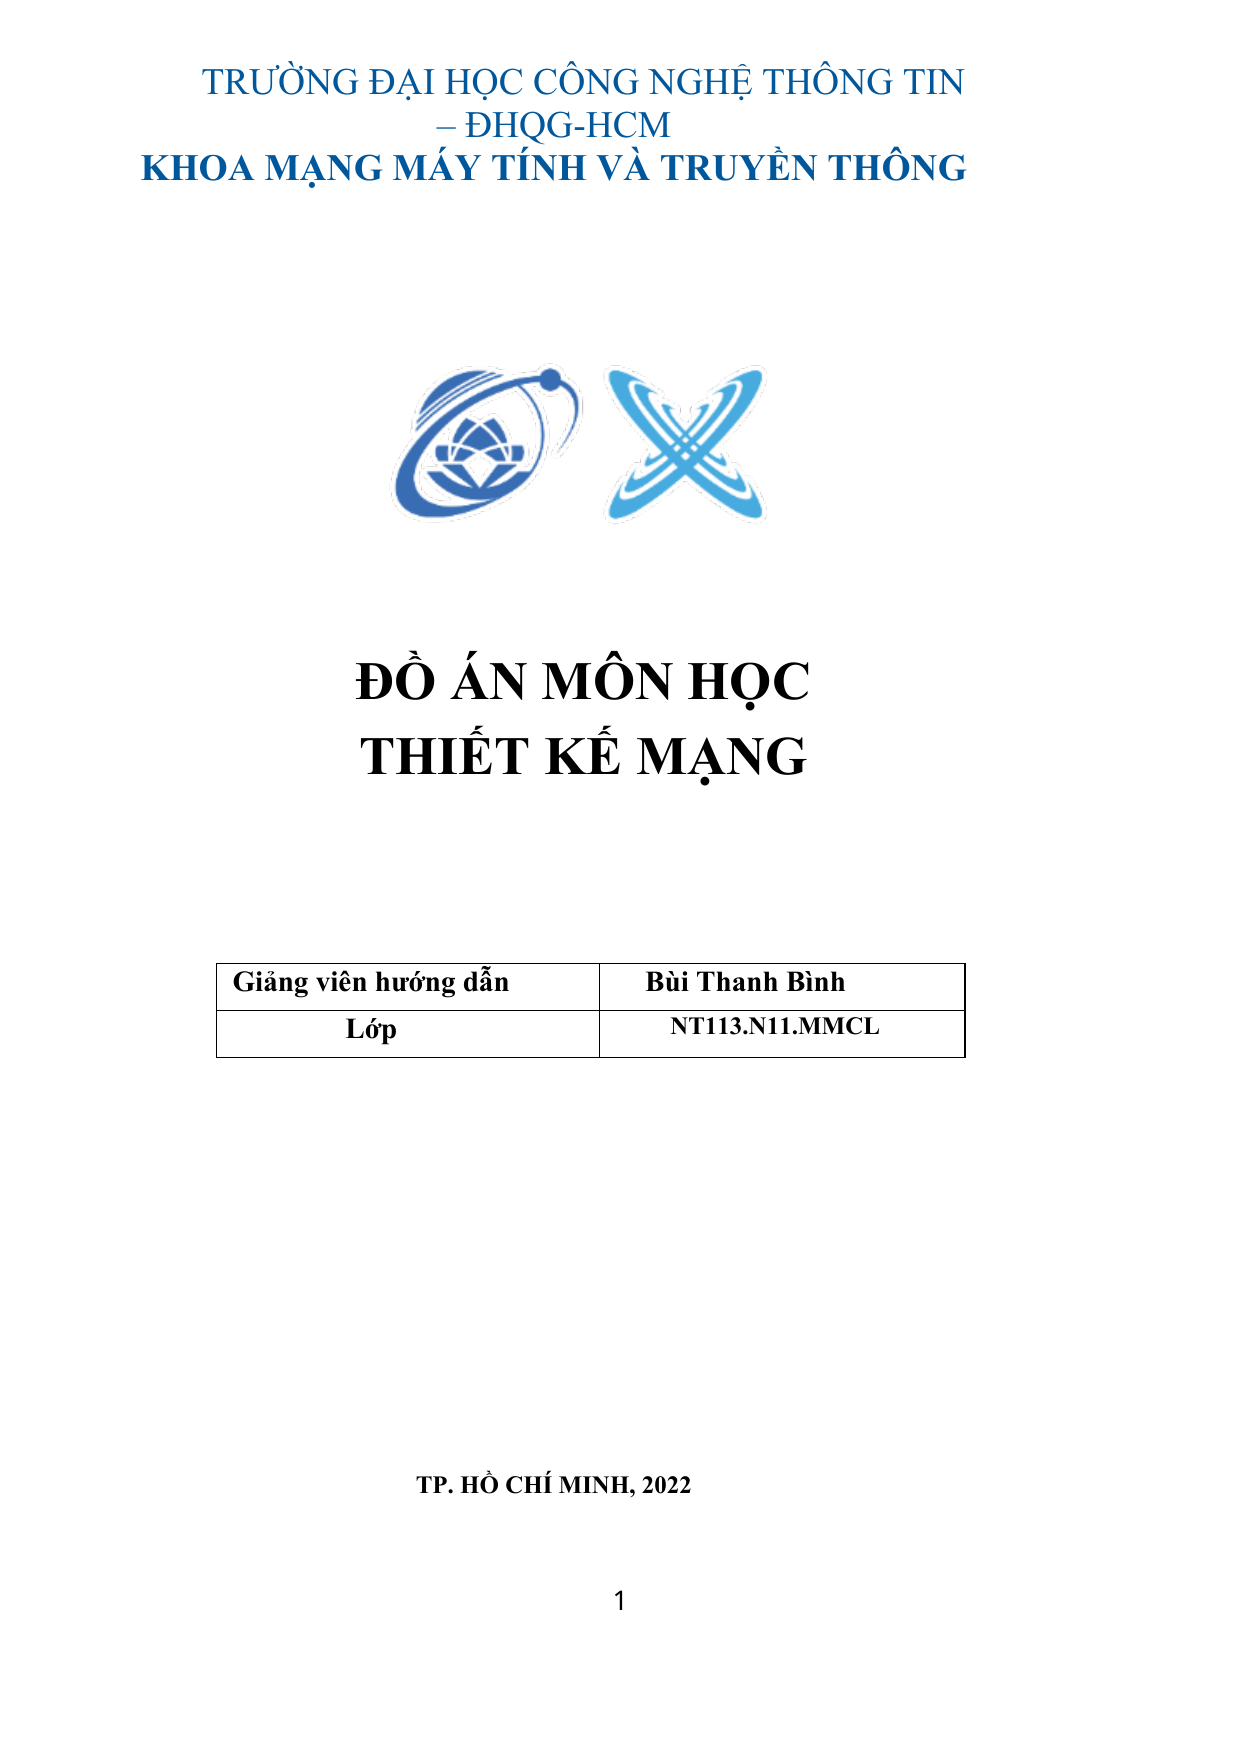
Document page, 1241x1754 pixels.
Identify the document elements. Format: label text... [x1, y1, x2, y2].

picture [593, 358, 783, 535]
text TP. HỒ CHÍ MINH, 2022 [133, 1470, 974, 1498]
text TRƯỜNG ĐẠI HỌC CÔNG NGHỆ THÔNG TIN – ĐHQG-HCM KHOA MẠNG MÁY TÍNH VÀ TRUYỀN THÔNG [133, 59, 974, 188]
text ĐỒ ÁN MÔN HỌC [133, 649, 974, 711]
table_header Giảng viên hướng dẫn [217, 964, 599, 1010]
table_cell Lớp [217, 1011, 599, 1057]
picture [384, 353, 591, 535]
text THIẾT KẾ MẠNG [133, 724, 974, 786]
table_cell NT113.N11.MMCL [600, 1011, 964, 1057]
table_header Bùi Thanh Bình [600, 964, 964, 1010]
